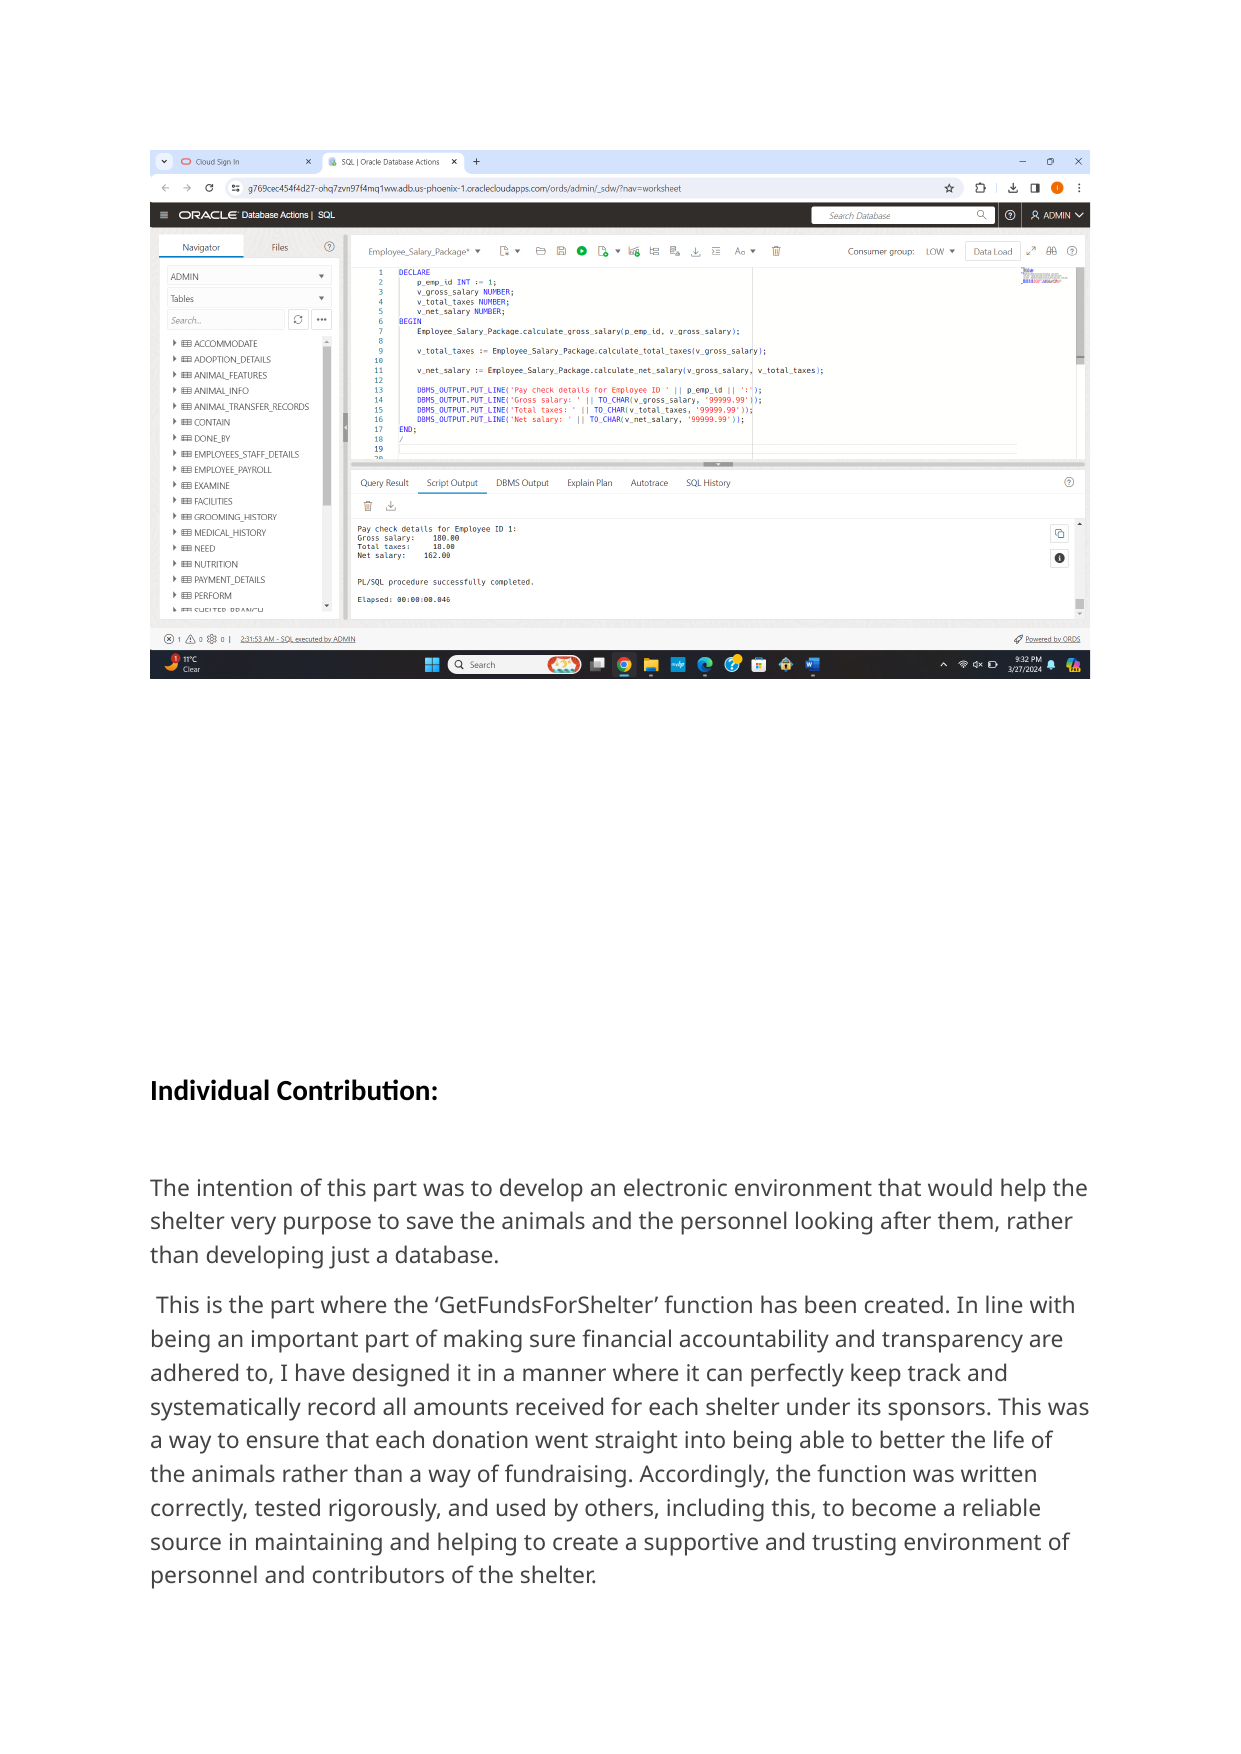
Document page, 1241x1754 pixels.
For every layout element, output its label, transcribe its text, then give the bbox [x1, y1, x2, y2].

text Individual Contribution: [150, 1072, 1090, 1108]
text This is the part where the ‘GetFundsForShelter’ function has been created. In line with being an important part of making sure financial accountability and transparency are adhered to, I have designed it in a manner where it can perfectly keep track and systematically record all amounts received for each shelter under its sponsors. This was a way to ensure that each donation went straight into being able to better the life of the animals rather than a way of fundraising. Accordingly, the function was written correctly, tested rigorously, and used by others, including this, to become a reliable source in maintaining and helping to create a supportive and trusting environment of personnel and contributors of the shelter. [150, 1422, 1090, 1591]
picture [150, 150, 1091, 679]
text The intention of this part was to develop an electronic environment that would help the shelter very purpose to save the animals and the personnel looking after them, rather than developing just a database. [150, 1172, 1090, 1270]
text This is the part where the ‘GetFundsForShelter’ function has been created. In line with being an important part of making sure financial accountability and transparency are adhered to, I have designed it in a manner where it can perfectly keep track and systematically record all amounts received for each shelter under its sponsors. This was a way to ensure that each donation went straight into being able to better the life of the animals rather than a way of fundraising. Accordingly, the function was written correctly, tested rigorously, and used by others, including this, to become a reliable source in maintaining and helping to create a supportive and trusting environment of personnel and contributors of the shelter. [150, 1289, 1090, 1391]
